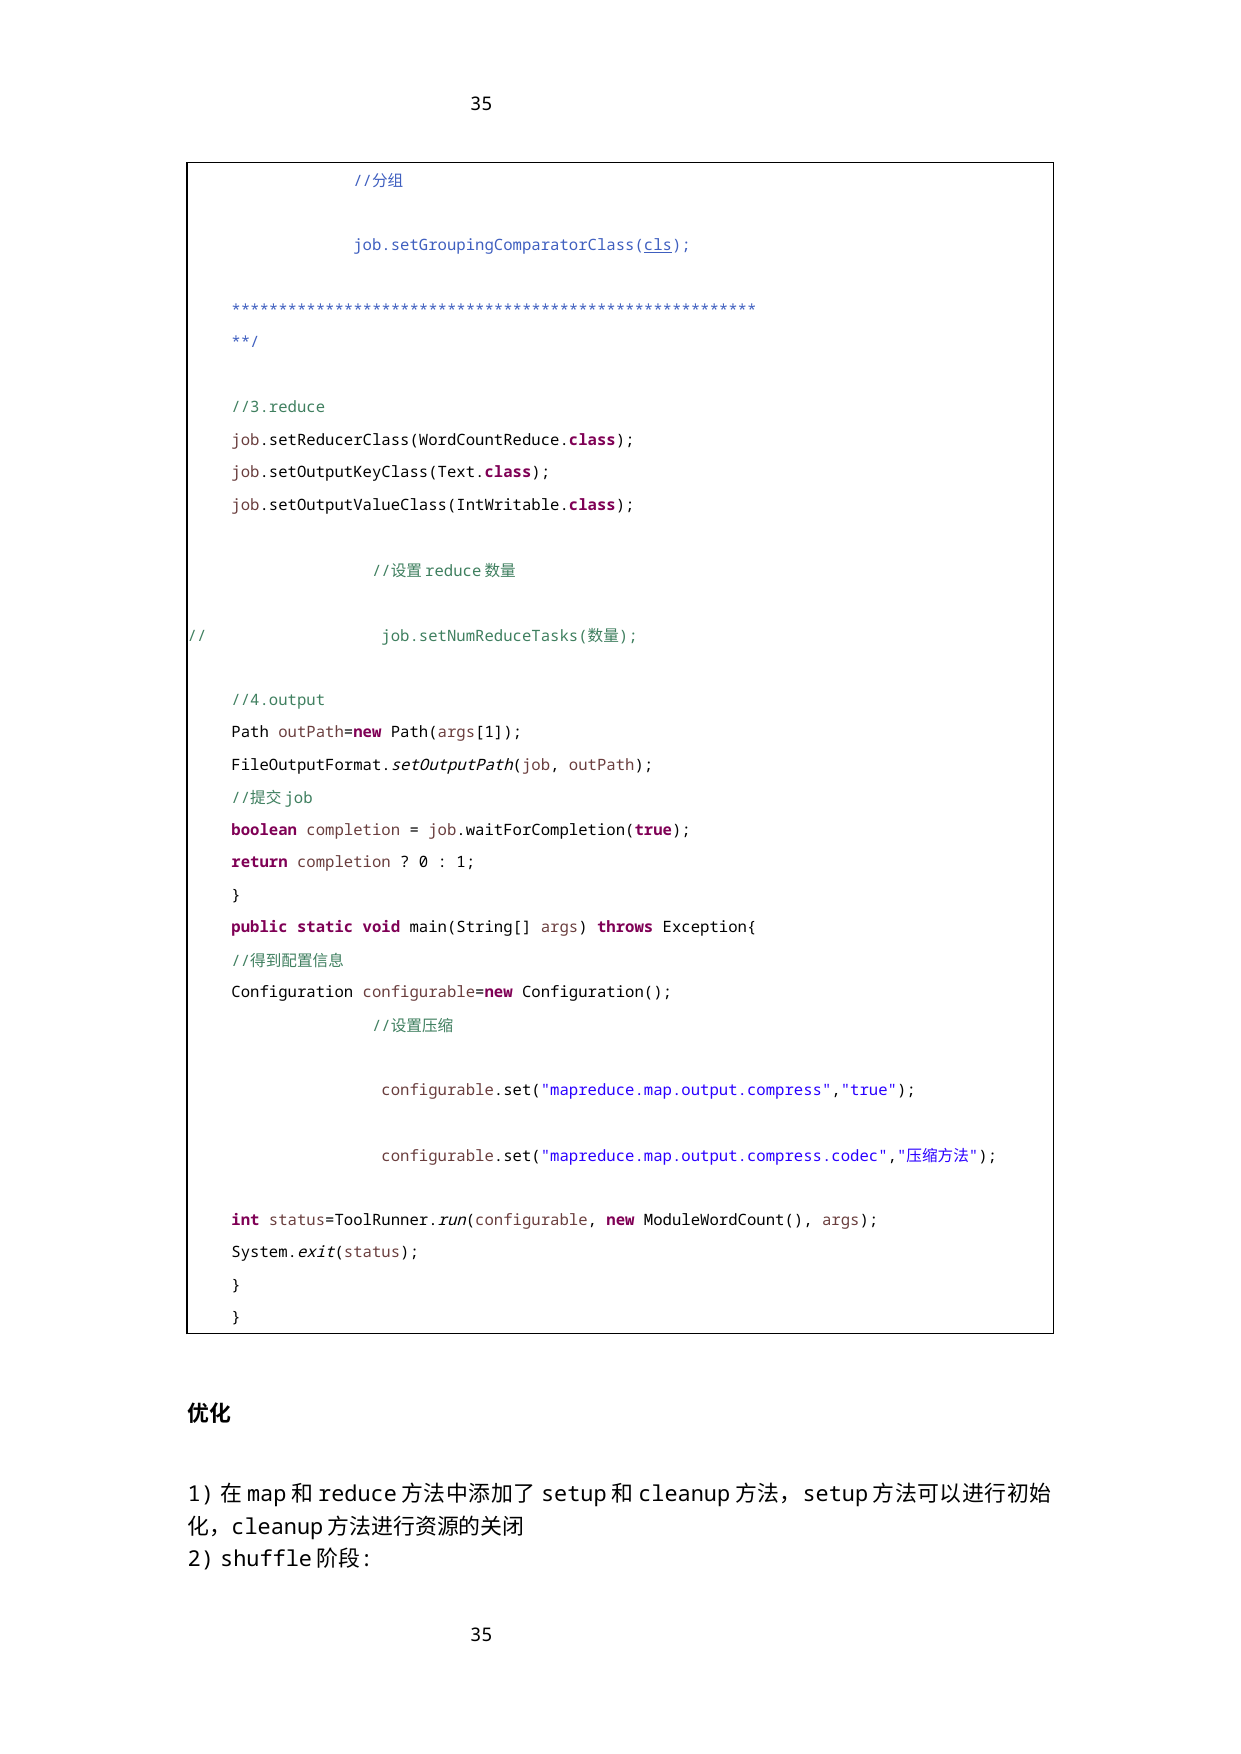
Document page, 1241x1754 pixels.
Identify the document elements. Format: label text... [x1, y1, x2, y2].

text //设置压缩 [188, 1008, 1053, 1041]
text //得到配置信息 [188, 943, 1053, 976]
text return completion ? 0 : 1; [188, 846, 1053, 878]
text configurable.set("mapreduce.map.output.compress.codec","压缩方法"); [188, 1138, 1053, 1171]
text //提交job [188, 781, 1053, 813]
text public static void main(String[] args) throws Exception{ [188, 911, 1053, 943]
text //4.output [188, 683, 1053, 716]
text job.setGroupingComparatorClass(cls); [188, 228, 1053, 261]
text } [188, 1299, 1053, 1333]
text } [188, 878, 1053, 911]
text // job.setNumReduceTasks(数量); [188, 618, 1053, 651]
text int status=ToolRunner.run(configurable, new ModuleWordCount(), args); [188, 1203, 1053, 1236]
text } [188, 1268, 1053, 1299]
list shuffle阶段: [187, 1541, 1053, 1573]
text ******************************************************** [188, 293, 1053, 326]
text FileOutputFormat.setOutputPath(job, outPath); [188, 748, 1053, 781]
subtitle 优化 [187, 1396, 1053, 1428]
text Configuration configurable=new Configuration(); [188, 976, 1053, 1008]
text Path outPath=new Path(args[1]); [188, 716, 1053, 748]
text **/ [188, 326, 1053, 358]
text job.setOutputValueClass(IntWritable.class); [188, 488, 1053, 521]
text //设置reduce数量 [188, 553, 1053, 586]
text System.exit(status); [188, 1236, 1053, 1268]
text job.setReducerClass(WordCountReduce.class); [188, 423, 1053, 456]
text configurable.set("mapreduce.map.output.compress","true"); [188, 1073, 1053, 1106]
text boolean completion = job.waitForCompletion(true); [188, 813, 1053, 846]
text job.setOutputKeyClass(Text.class); [188, 456, 1053, 488]
text //3.reduce [188, 391, 1053, 423]
text //分组 [188, 163, 1053, 196]
list 在map和reduce方法中添加了setup和cleanup方法，setup方法可以进行初始化，cleanup方法进行资源的关闭 [187, 1476, 1053, 1541]
